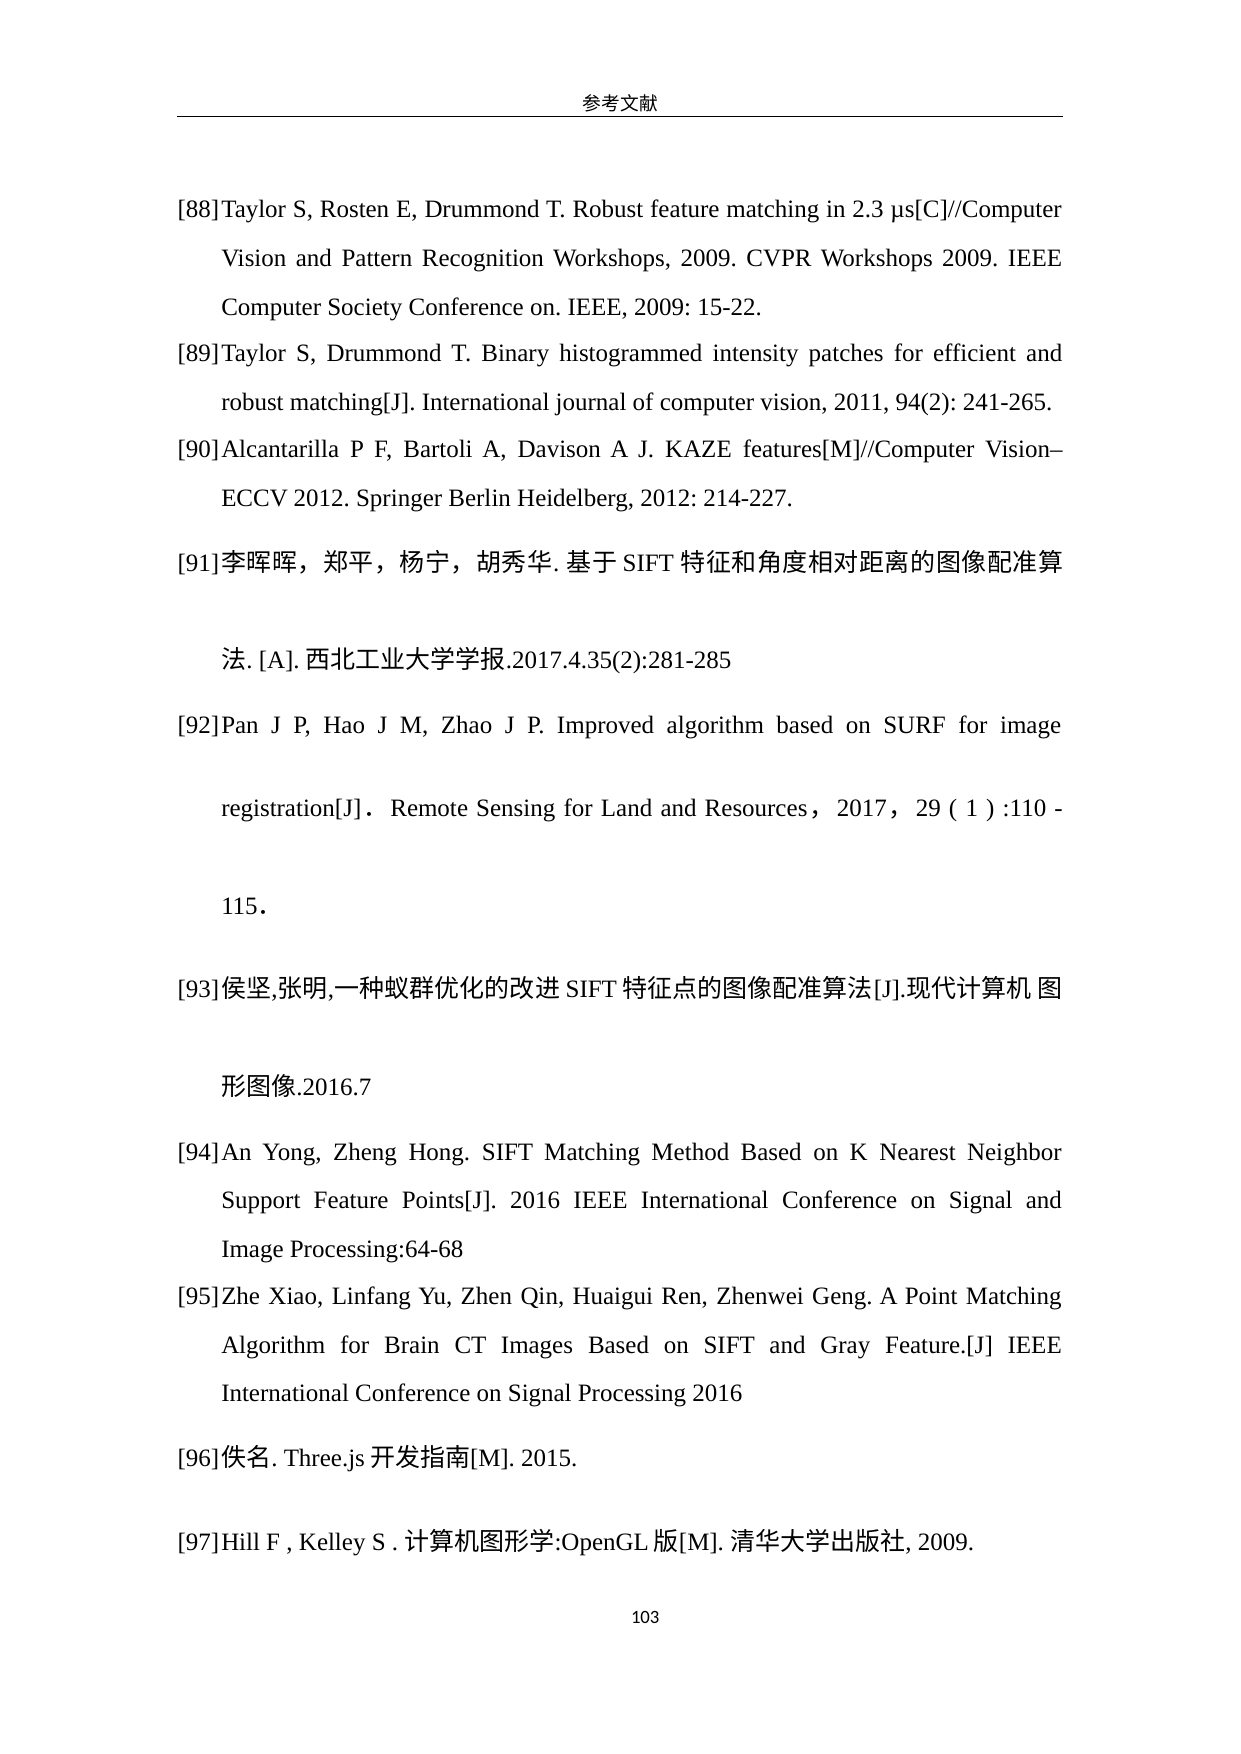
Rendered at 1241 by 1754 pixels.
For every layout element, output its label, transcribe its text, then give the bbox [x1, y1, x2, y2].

list 侯坚,张明,一种蚁群优化的改进SIFT特征点的图像配准算法[J].现代计算机 图形图像.2016.7 [177, 954, 1063, 1117]
list Hill F , Kelley S . 计算机图形学:OpenGL版[M]. 清华大学出版社, 2009. [177, 1507, 1063, 1572]
list Zhe Xiao, Linfang Yu, Zhen Qin, Huaigui Ren, Zhenwei Geng. A Point Matching Algorithm for Brain CT Images Based on SIFT and Gray Feature.[J] IEEE International Conference on Signal Processing 2016 [177, 1279, 1063, 1409]
list Taylor S, Drummond T. Binary histogrammed intensity patches for efficient and robust matching[J]. International journal of computer vision, 2011, 94(2): 241-265. [177, 337, 1063, 418]
list Pan J P, Hao J M, Zhao J P. Improved algorithm based on SURF for image registration[J]．Remote Sensing for Land and Resources，2017，29 ( 1 ) :110 -115． [177, 708, 1063, 936]
list 李晖晖，郑平，杨宁，胡秀华. 基于SIFT 特征和角度相对距离的图像配准算法. [A]. 西北工业大学学报.2017.4.35(2):281-285 [177, 528, 1063, 690]
list 佚名. Three.js开发指南[M]. 2015. [177, 1423, 1063, 1488]
list An Yong, Zheng Hong. SIFT Matching Method Based on K Nearest Neighbor Support Feature Points[J]. 2016 IEEE International Conference on Signal and Image Processing:64-68 [177, 1135, 1063, 1265]
list Taylor S, Rosten E, Drummond T. Robust feature matching in 2.3 µs[C]//Computer Vision and Pattern Recognition Workshops, 2009. CVPR Workshops 2009. IEEE Computer Society Conference on. IEEE, 2009: 15-22. [177, 192, 1063, 322]
list Alcantarilla P F, Bartoli A, Davison A J. KAZE features[M]//Computer Vision–ECCV 2012. Springer Berlin Heidelberg, 2012: 214-227. [177, 432, 1063, 513]
